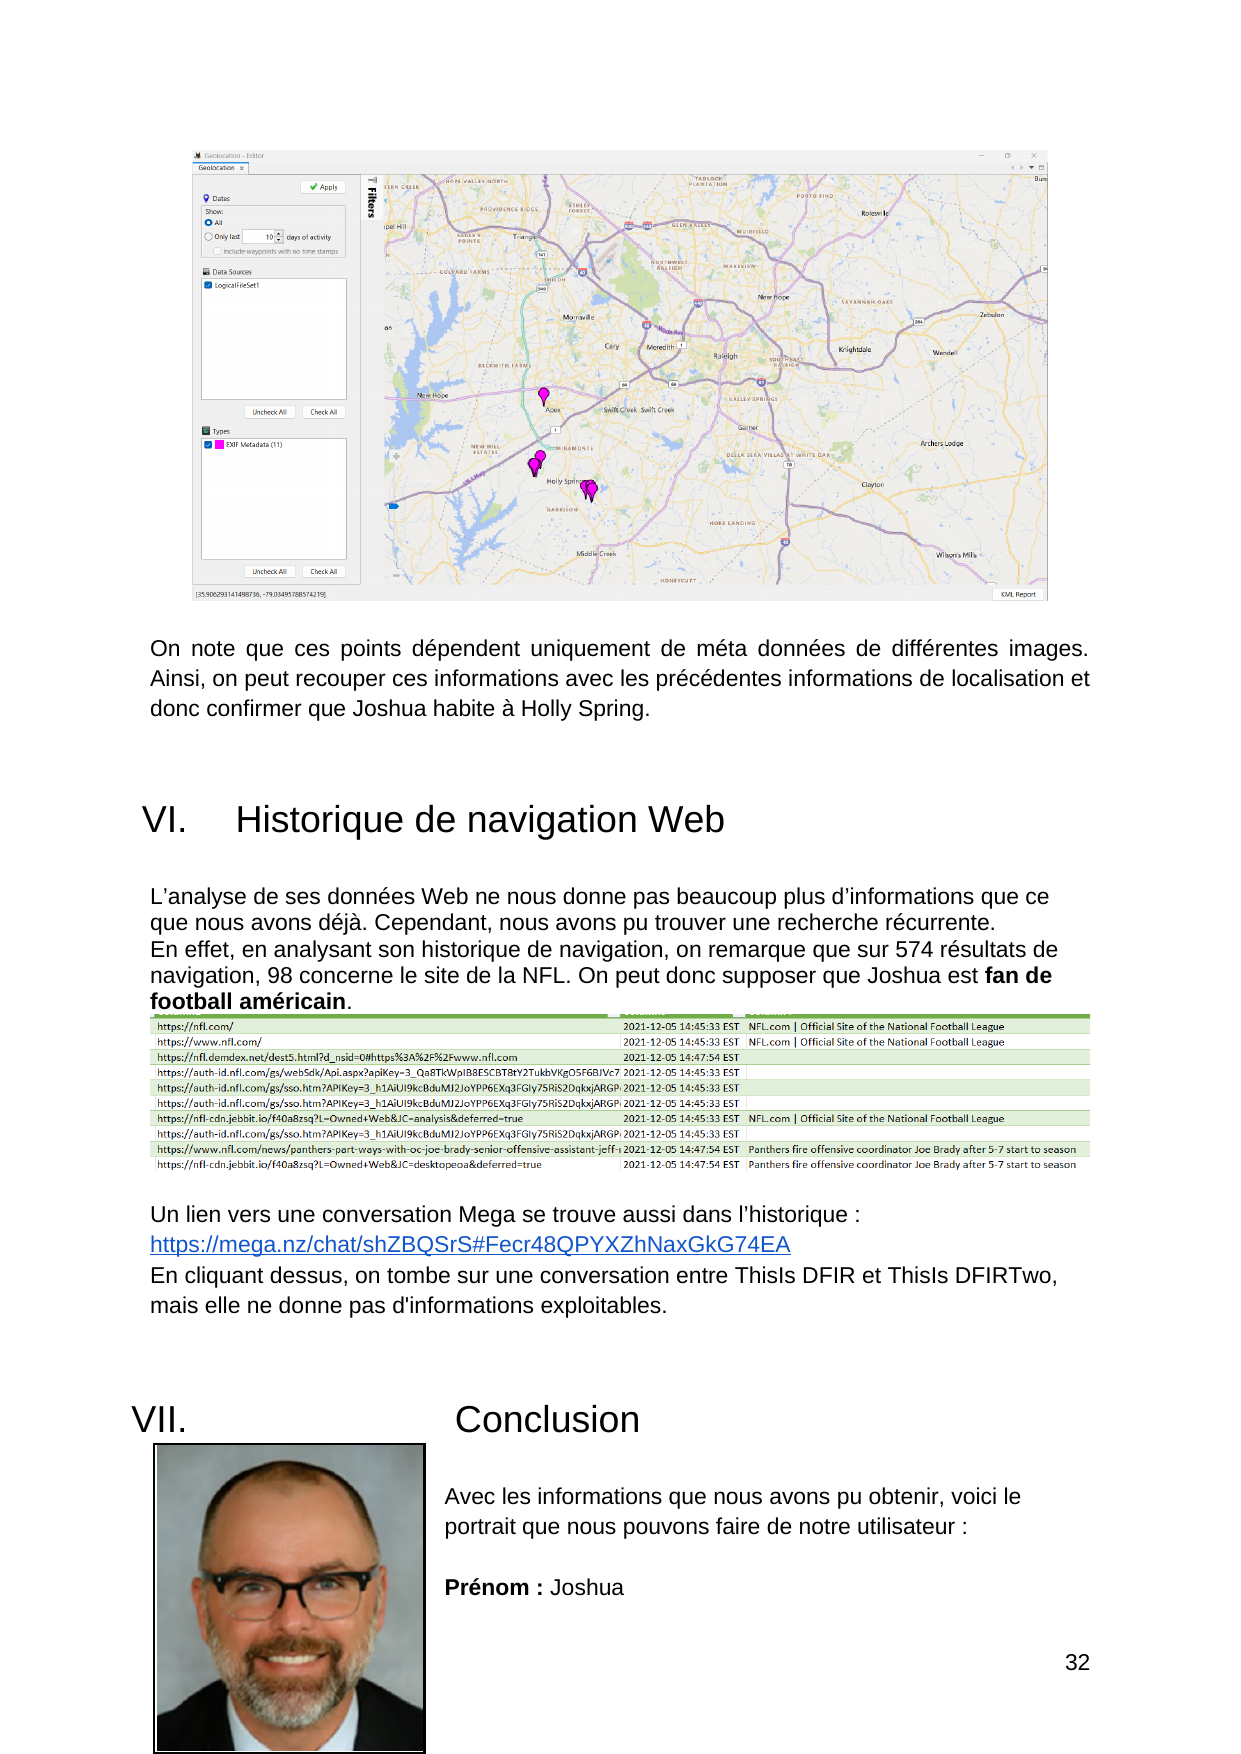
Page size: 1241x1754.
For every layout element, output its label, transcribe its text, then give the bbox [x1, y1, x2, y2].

text https://mega.nz/chat/shZBQSrS#Fecr48QPYXZhNaxGkG74EA [150, 1231, 1090, 1258]
text En cliquant dessus, on tombe sur une conversation entre ThisIs DFIR et ThisIs DFIRTwo, mais elle ne donne pas d'informations exploitables. [150, 1262, 1090, 1318]
text Prénom : Joshua [426, 1574, 1090, 1600]
subtitle Historique de navigation Web [187, 797, 1090, 840]
text On note que ces points dépendent uniquement de méta données de différentes images. Ainsi, on peut recouper ces informations avec les précédentes informations de localisation et donc confirmer que Joshua habite à Holly Spring. [150, 634, 1090, 721]
picture [155, 1445, 423, 1752]
text L’analyse de ses données Web ne nous donne pas beaucoup plus d’informations que ce que nous avons déjà. Cependant, nous avons pu trouver une recherche récurrente. [150, 883, 1090, 936]
text En effet, en analysant son historique de navigation, on remarque que sur 574 résultats de navigation, 98 concerne le site de la NFL. On peut donc supposer que Joshua est fan de football américain. [150, 936, 1090, 1014]
picture [150, 1014, 1091, 1171]
text Avec les informations que nous avons pu obtenir, voici le portrait que nous pouvons faire de notre utilisateur : [426, 1483, 1090, 1539]
subtitle Conclusion [187, 1397, 1090, 1440]
picture [192, 150, 1048, 601]
text Un lien vers une conversation Mega se trouve aussi dans l’historique : [150, 1201, 1090, 1227]
